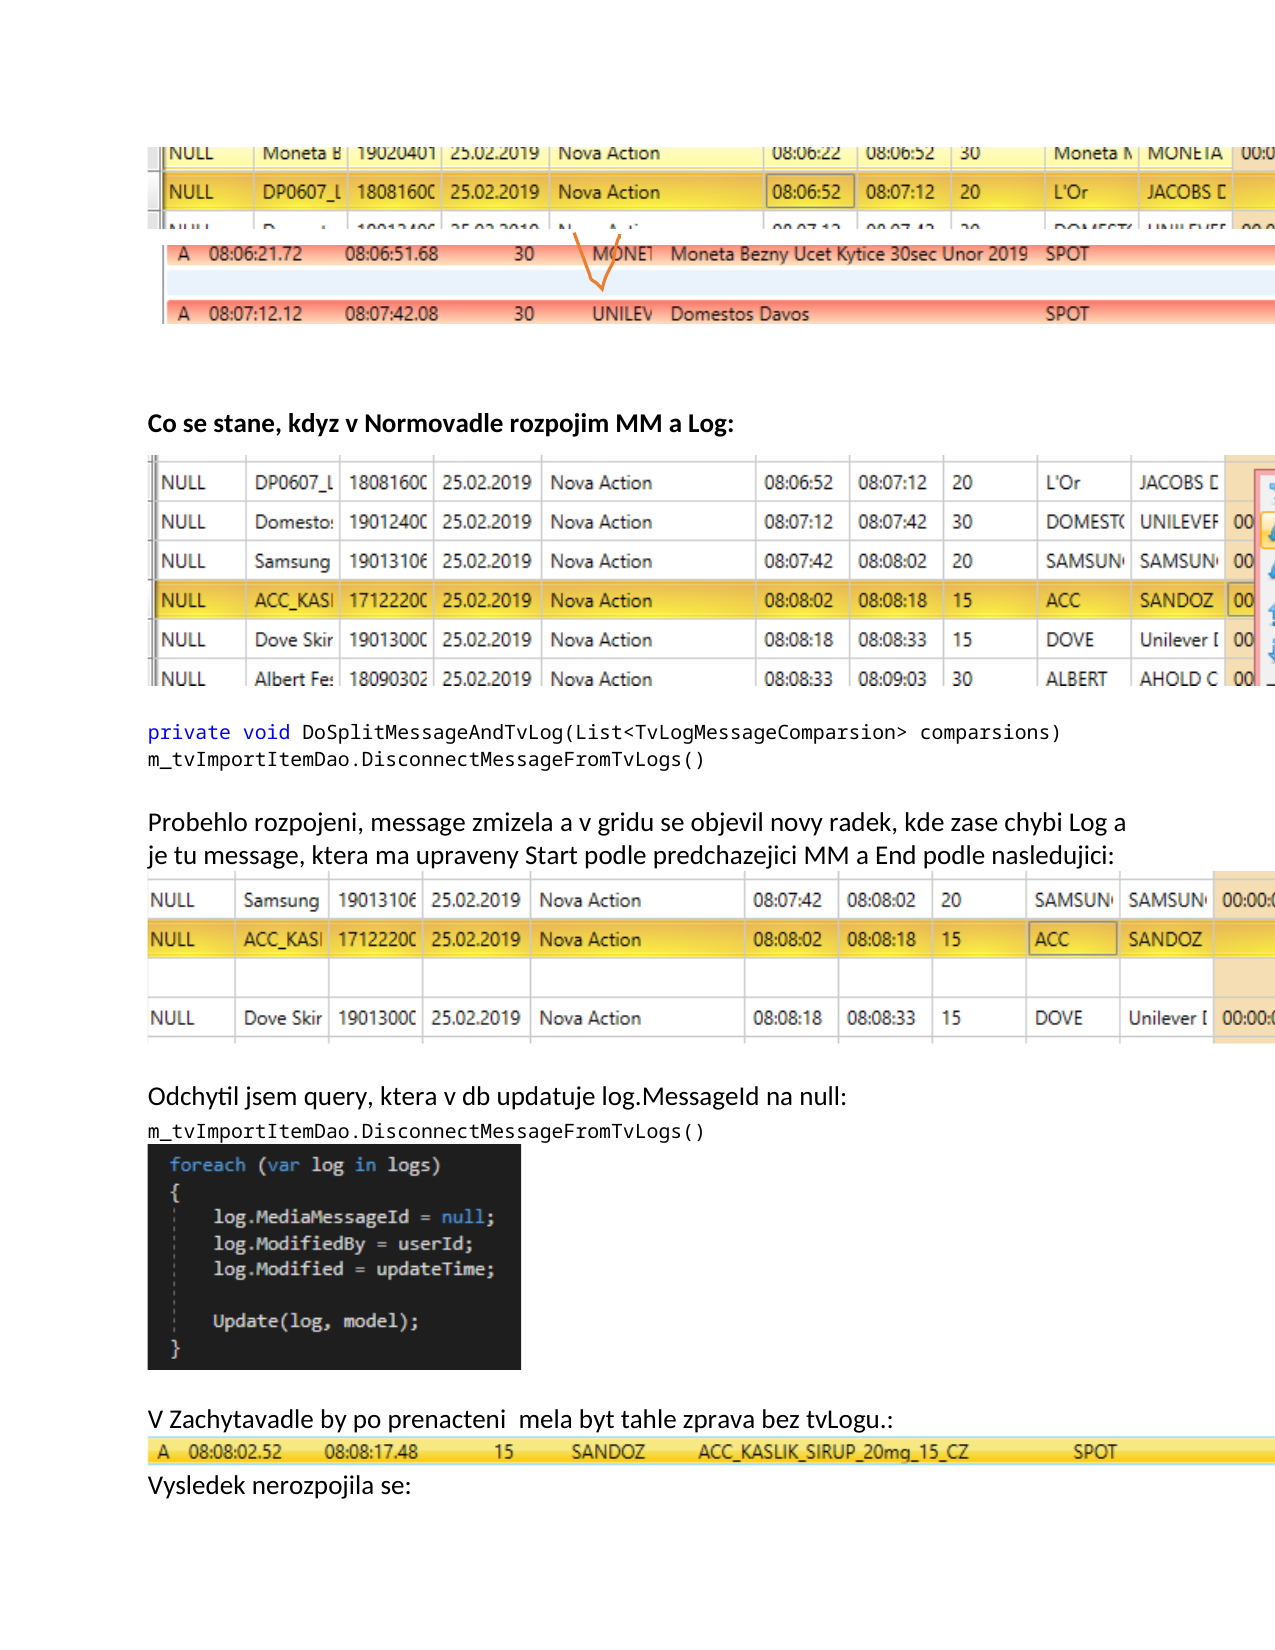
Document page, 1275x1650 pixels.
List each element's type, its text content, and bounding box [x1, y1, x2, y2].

text Co se stane, kdyz v Normovadle rozpojim MM a Log: [148, 406, 1127, 439]
picture [147, 455, 1275, 686]
text Probehlo rozpojeni, message zmizela a v gridu se objevil novy radek, kde zase chybi Log a je tu message, ktera ma upraveny Start podle predchazejici MM a End podle nasledujici: [148, 805, 1127, 871]
text private void DoSplitMessageAndTvLog(List<TvLogMessageComparsion> comparsions) [148, 718, 1127, 745]
text m_tvImportItemDao.DisconnectMessageFromTvLogs() [148, 745, 1127, 772]
text m_tvImportItemDao.DisconnectMessageFromTvLogs() [148, 1117, 1127, 1144]
text Vysledek nerozpojila se: [148, 1468, 1127, 1501]
picture [147, 871, 1275, 1047]
text Odchytil jsem query, ktera v db updatuje log.MessageId na null: [148, 1079, 1127, 1112]
text V Zachytavadle by po prenacteni mela byt tahle zprava bez tvLogu.: [148, 1402, 1127, 1435]
